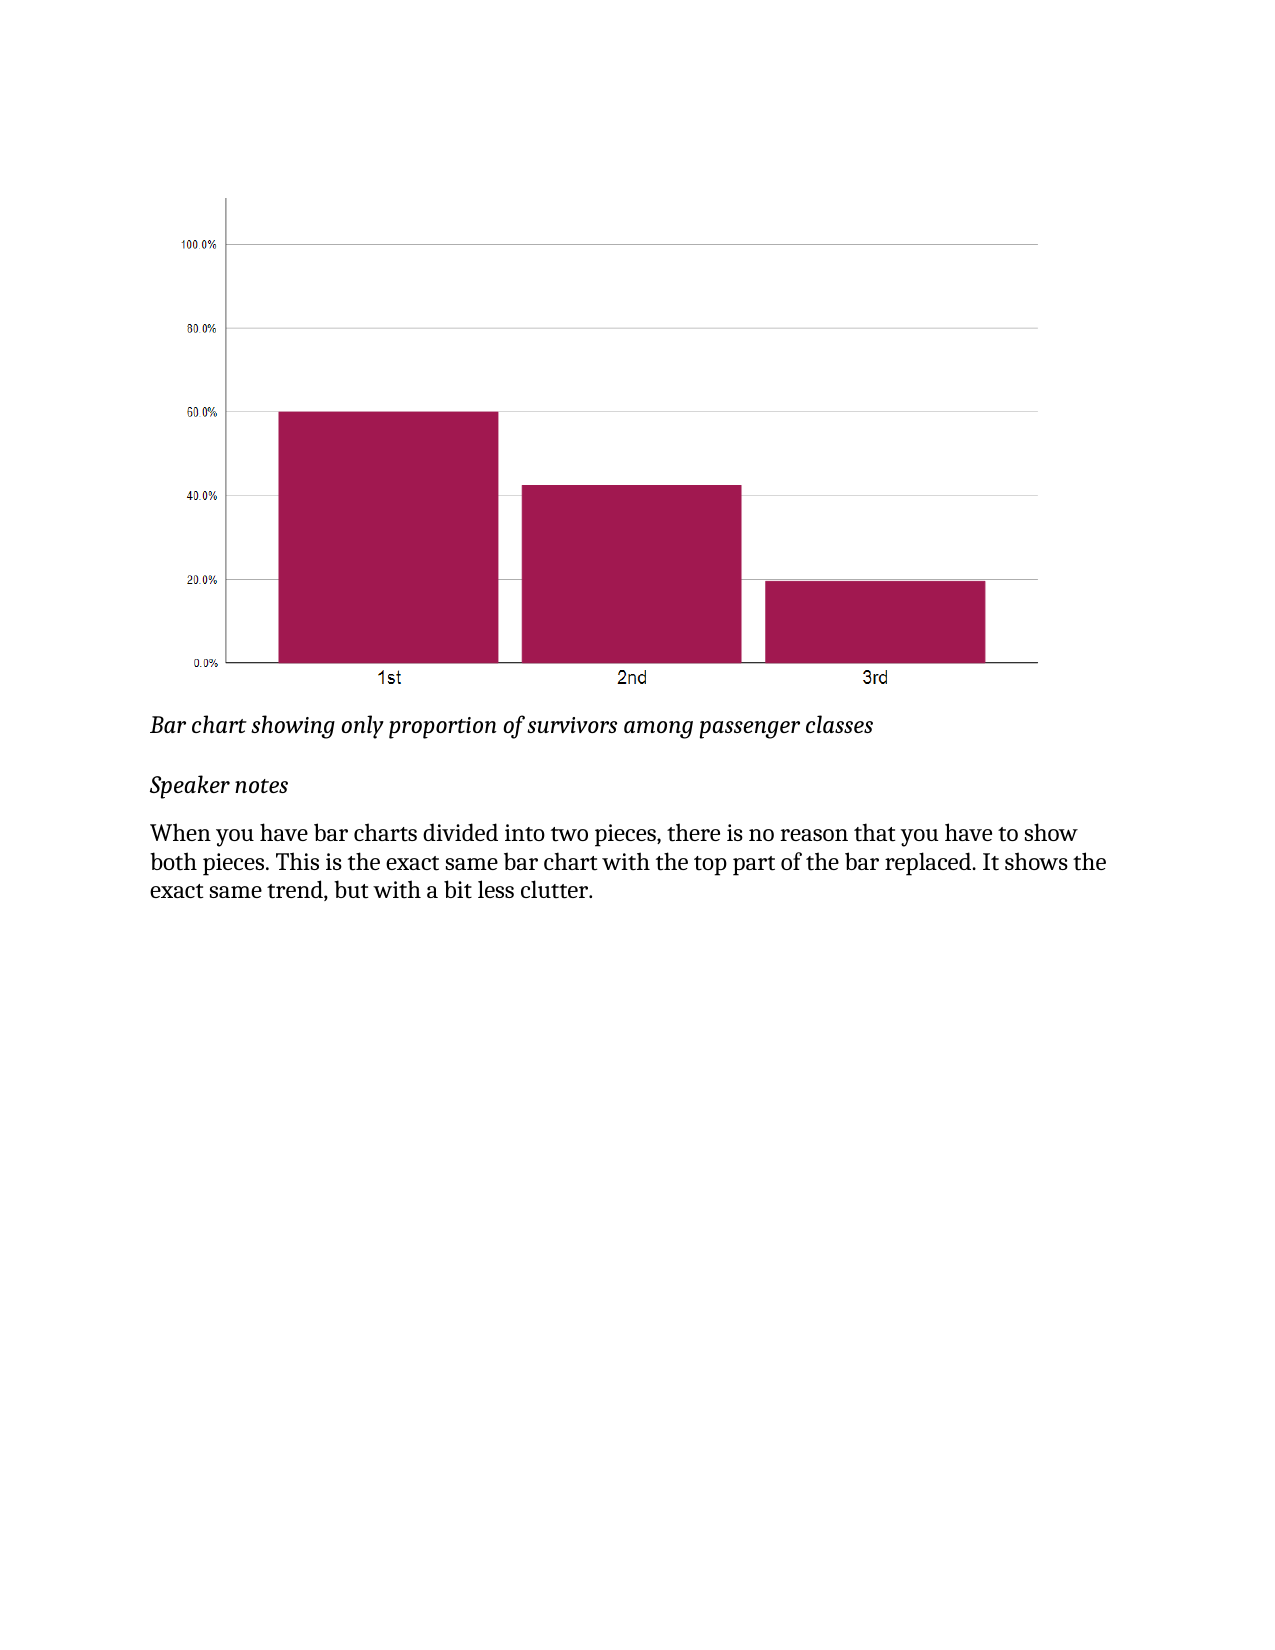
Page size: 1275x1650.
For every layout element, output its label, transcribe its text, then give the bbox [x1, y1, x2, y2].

table_header Bar chart showing only proportion of survivors among passenger classes [139, 186, 1114, 753]
picture [168, 185, 1044, 691]
text When you have bar charts divided into two pieces, there is no reason that you have to show both pieces. This is the exact same bar chart with the top part of the bar replaced. It shows the exact same trend, but with a bit less clutter. [150, 819, 1125, 905]
text Speaker notes [150, 771, 1125, 800]
